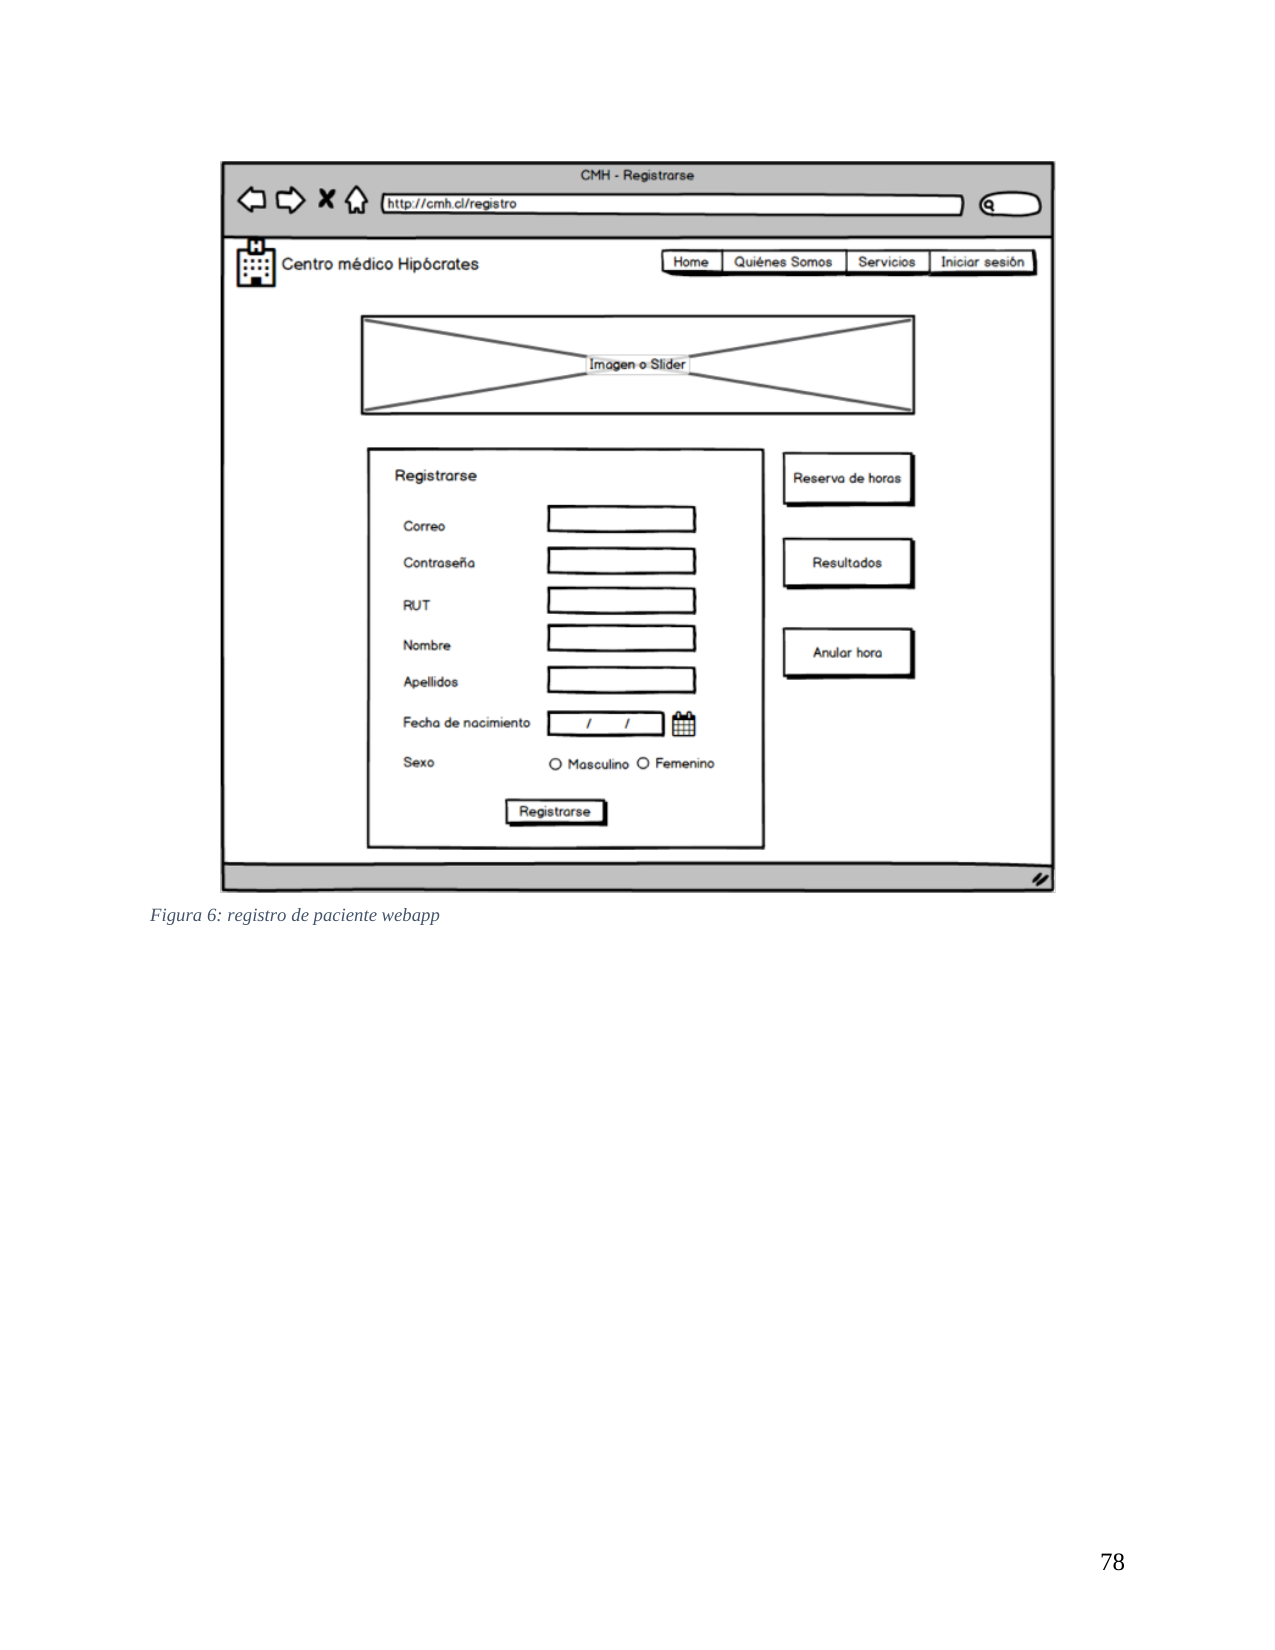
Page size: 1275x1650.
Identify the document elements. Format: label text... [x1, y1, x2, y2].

picture [150, 150, 1125, 905]
text Figura 6: registro de paciente webapp [150, 905, 1125, 926]
